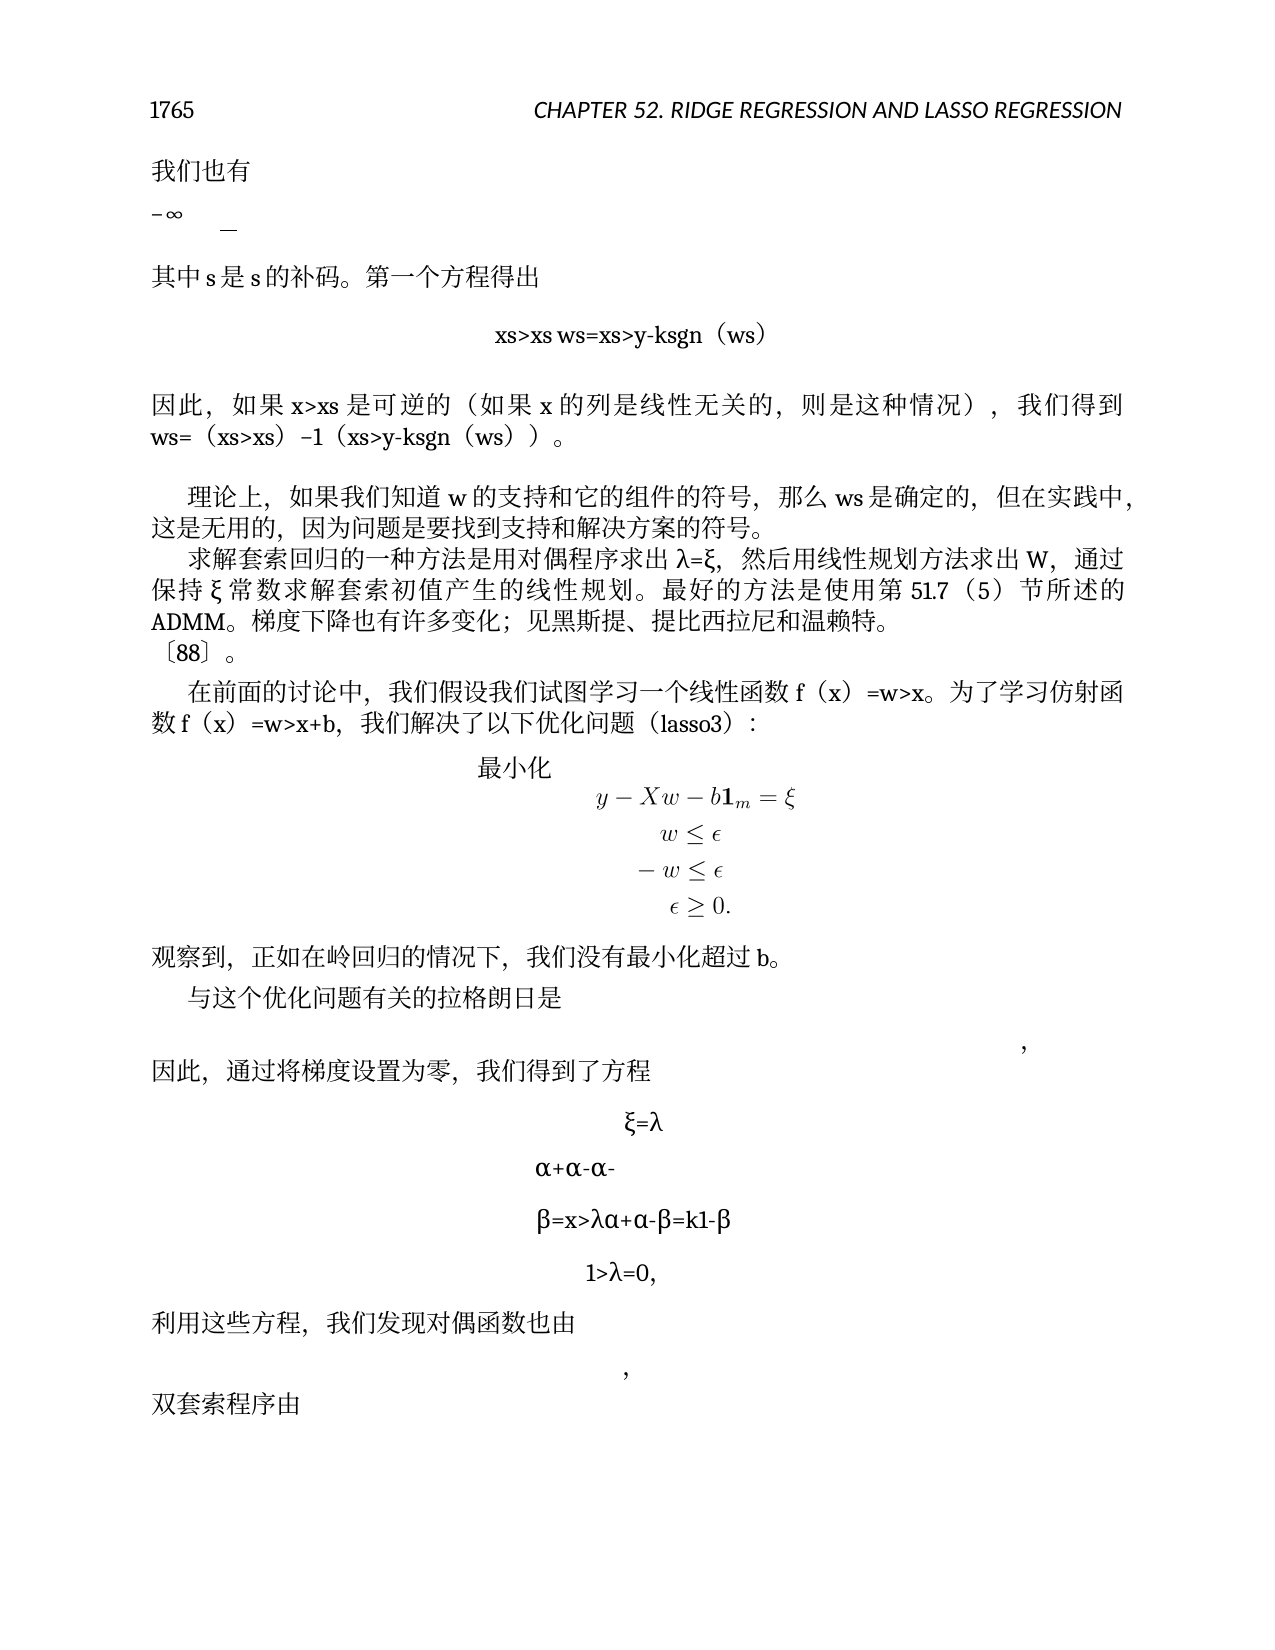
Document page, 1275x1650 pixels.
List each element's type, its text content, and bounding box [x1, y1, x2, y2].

text 最小化 [477, 755, 822, 784]
text −∞ [150, 199, 1125, 228]
text 求解套索回归的一种方法是用对偶程序求出λ=ξ，然后用线性规划方法求出W，通过保持ξ常数求解套索初值产生的线性规划。最好的方法是使用第51.7（5）节所述的ADMM。梯度下降也有许多变化；见黑斯提、提比西拉尼和温赖特。 [151, 546, 1125, 636]
text 双套索程序由 [151, 1391, 1125, 1419]
text xs>xs ws=xs>y-ksgn（ws） [275, 321, 1000, 350]
text 其中s是s的补码。第一个方程得出 [151, 263, 541, 292]
text 1>λ=0， [254, 1259, 1006, 1288]
text α+α-α-β=x>λα+α-β=k1-β [534, 1154, 739, 1235]
text ， [150, 1027, 1045, 1056]
text 因此，如果x>xs是可逆的（如果x的列是线性无关的，则是这种情况），我们得到ws=（xs>xs）−1（xs>y-ksgn（ws））。 [151, 392, 1125, 452]
text 观察到，正如在岭回归的情况下，我们没有最小化超过b。 [151, 944, 1125, 973]
text 〔88〕。 [151, 639, 1125, 667]
text 我们也有 [151, 158, 785, 187]
text 因此，通过将梯度设置为零，我们得到了方程 [151, 1058, 1125, 1087]
text 与这个优化问题有关的拉格朗日是 [187, 985, 1125, 1013]
text 理论上，如果我们知道w的支持和它的组件的符号，那么ws是确定的，但在实践中，这是无用的，因为问题是要找到支持和解决方案的符号。 [151, 484, 1125, 543]
picture [595, 786, 796, 917]
text 利用这些方程，我们发现对偶函数也由 [151, 1310, 1125, 1339]
text ， [275, 1353, 994, 1381]
text ξ=λ [275, 1109, 1011, 1138]
text 在前面的讨论中，我们假设我们试图学习一个线性函数f（x）=w>x。为了学习仿射函数f（x）=w>x+b，我们解决了以下优化问题（lasso3）： [151, 679, 1125, 738]
